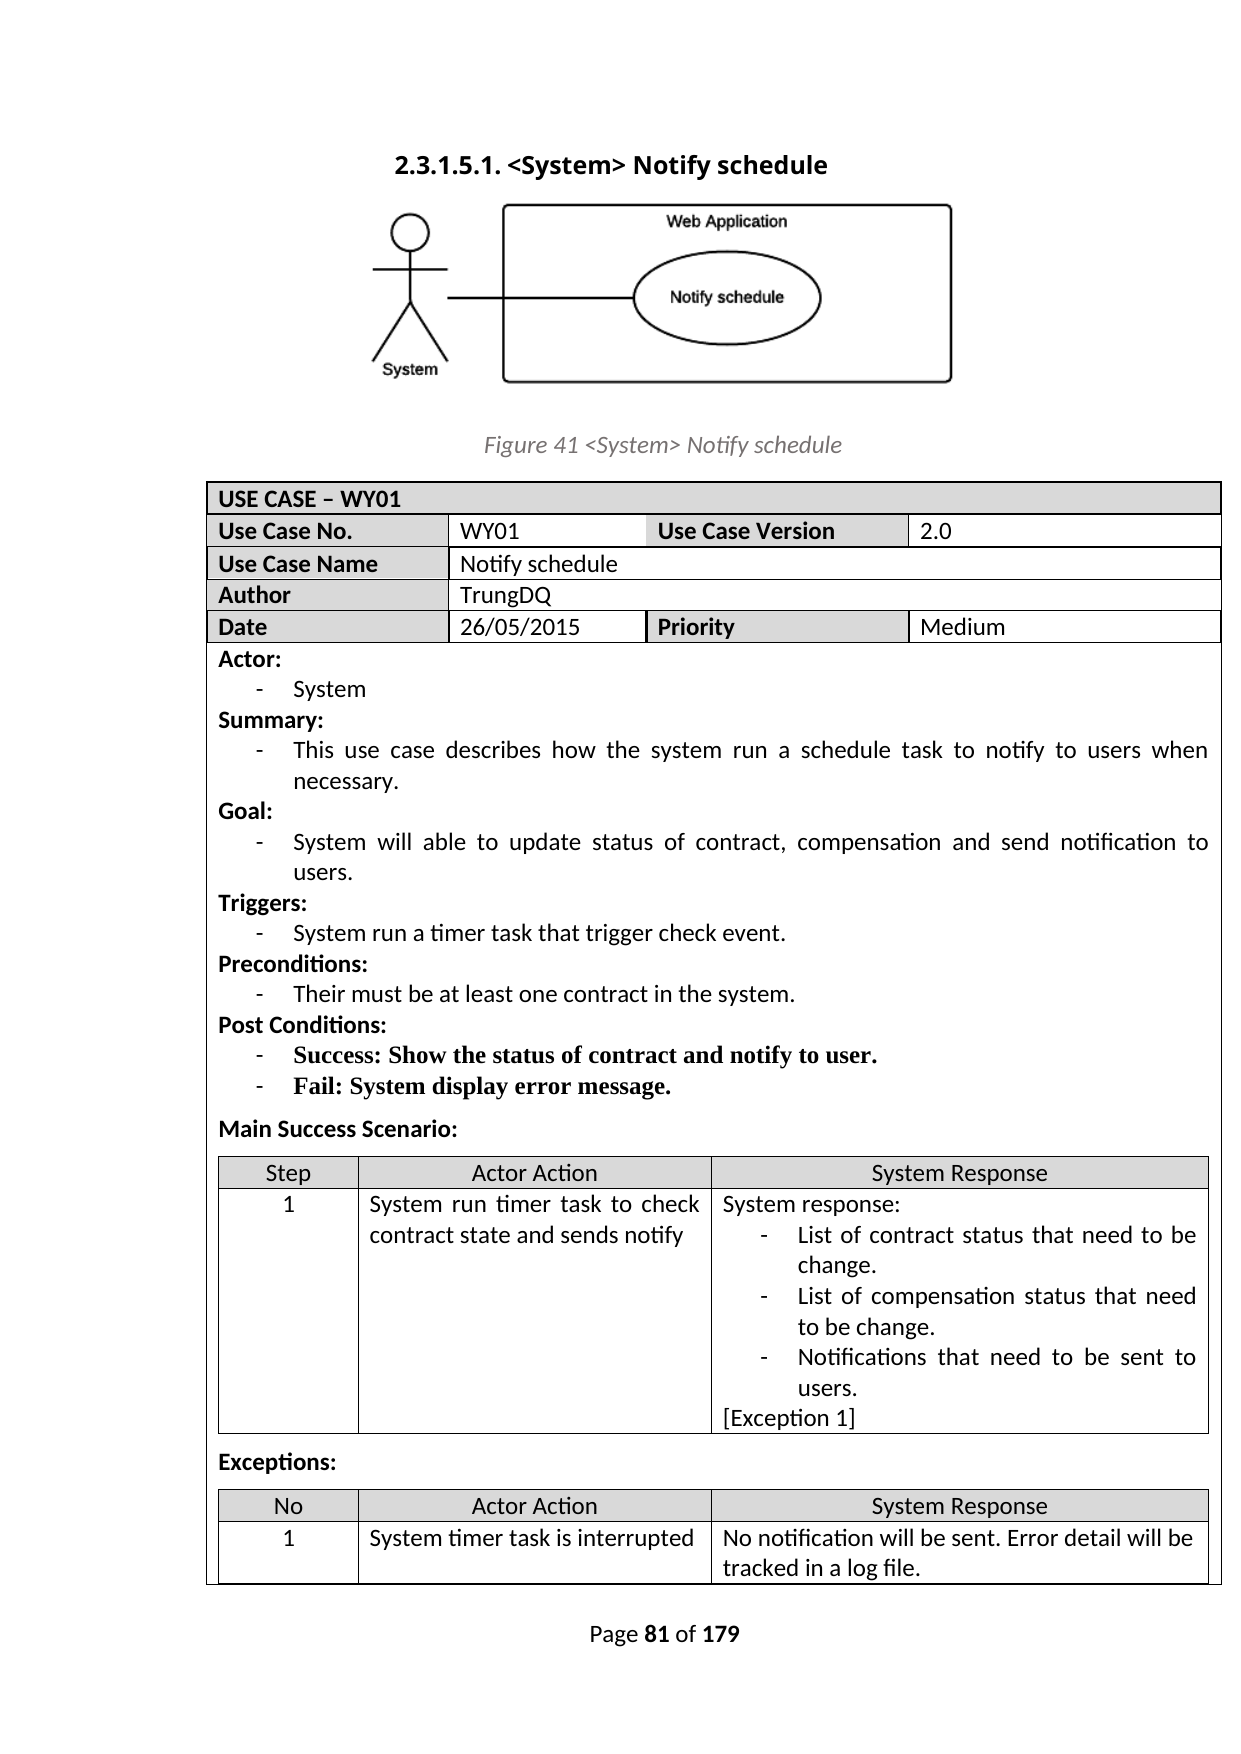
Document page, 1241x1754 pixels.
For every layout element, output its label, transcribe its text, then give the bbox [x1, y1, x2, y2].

table_cell Medium [910, 611, 1220, 642]
table_cell WY01 [449, 515, 646, 546]
table_cell Use Case Name [208, 547, 448, 578]
table_cell TrungDQ [449, 580, 1221, 610]
table_cell Use Case Version [646, 515, 908, 546]
subtitle <System> Notify schedule [394, 148, 1122, 182]
text Figure <System> Notify schedule [207, 429, 1122, 460]
table_cell Date [208, 611, 448, 642]
table_cell Author [207, 580, 448, 610]
picture [358, 184, 971, 411]
table_cell 2.0 [909, 515, 1221, 546]
table_cell Notify schedule [450, 548, 1220, 578]
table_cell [207, 643, 1221, 1584]
table_header USE CASE – WY01 [208, 483, 1220, 513]
table_cell 26/05/2015 [450, 611, 645, 642]
table_cell Priority [648, 611, 908, 642]
table_cell Use Case No. [207, 515, 448, 546]
